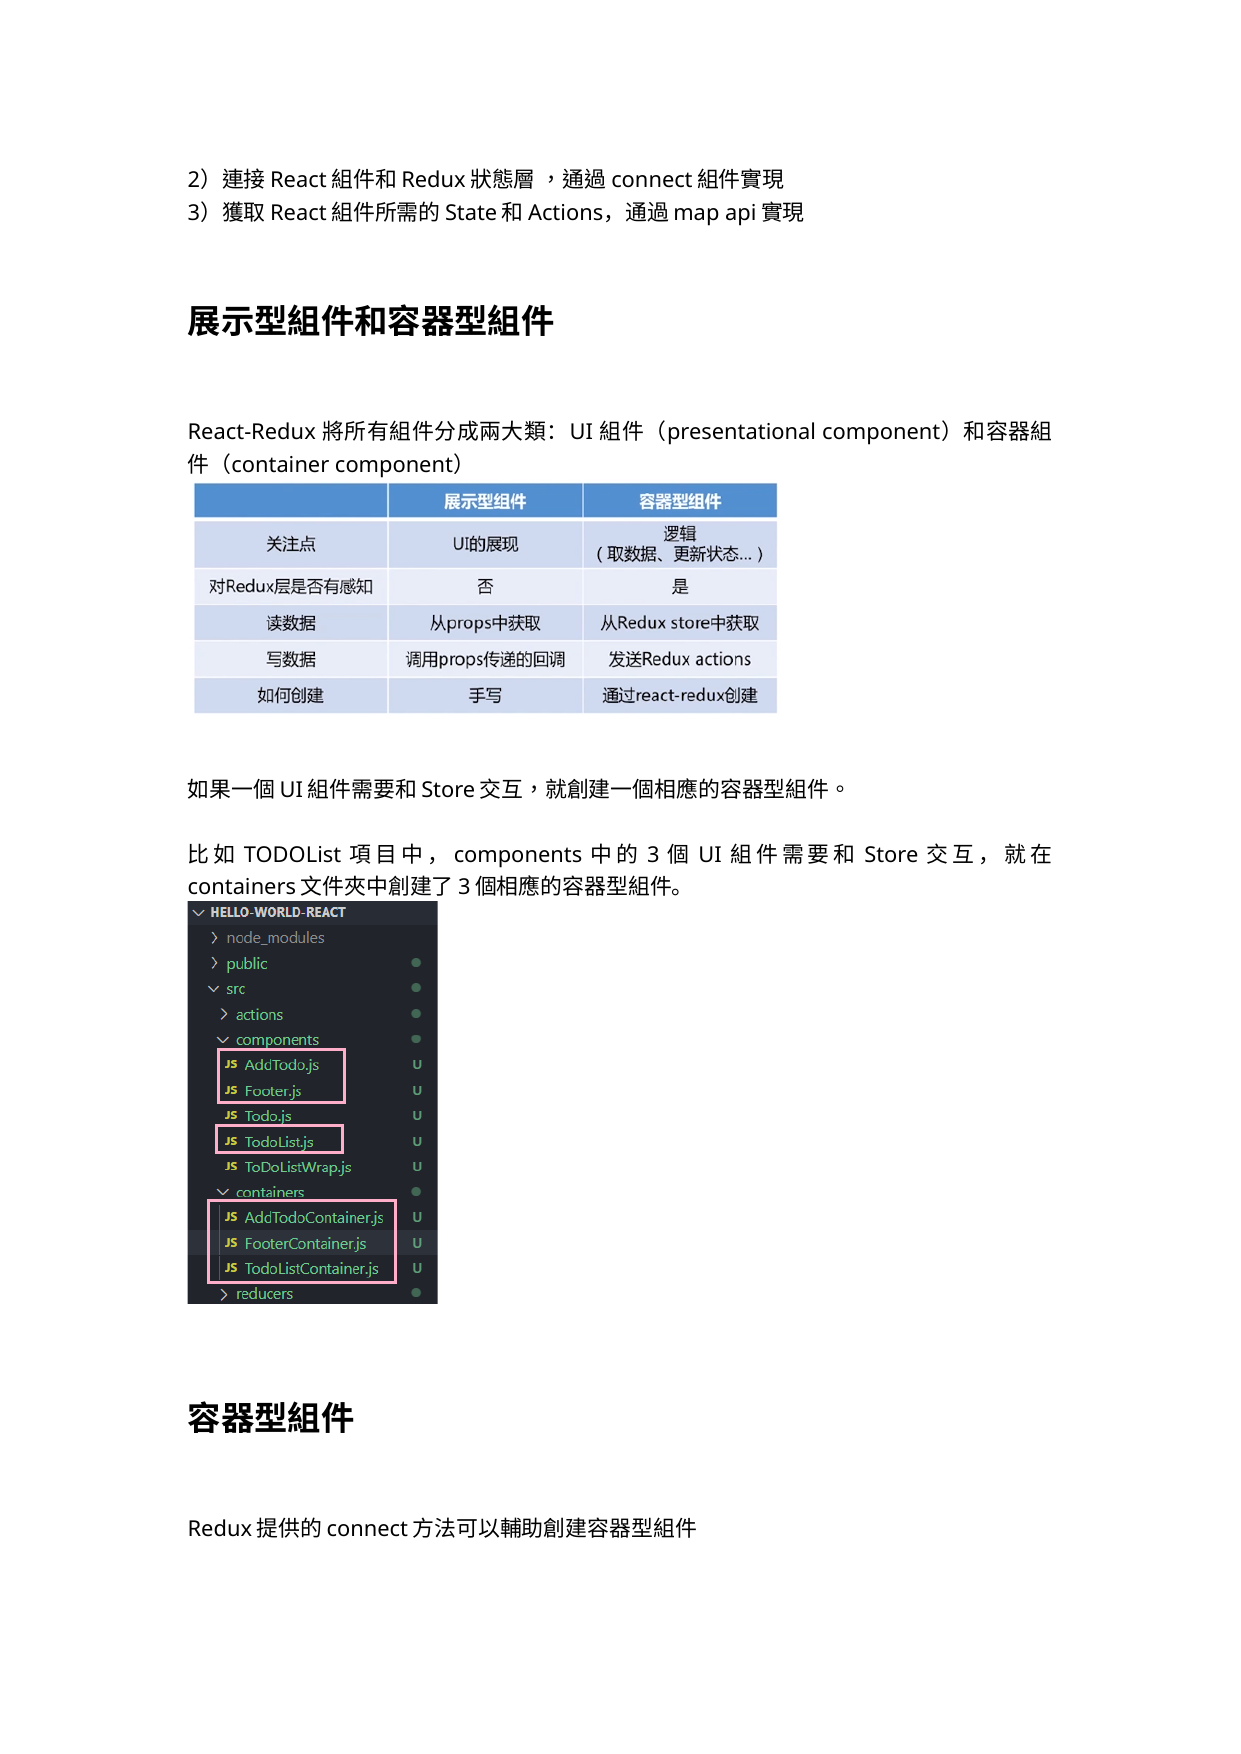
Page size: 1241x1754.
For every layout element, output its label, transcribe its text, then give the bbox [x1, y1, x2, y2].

text 3）獲取React組件所需的State和Actions，通過map api實現 [187, 194, 1053, 227]
picture [187, 478, 782, 715]
picture [187, 901, 438, 1304]
text React-Redux 將所有組件分成兩大類：UI 組件（presentational component）和容器組件（container component） [187, 414, 1053, 479]
text 如果一個UI組件需要和Store交互，就創建一個相應的容器型組件。 [187, 771, 1053, 804]
text 2）連接React組件和Redux狀態層 ，通過 connect組件實現 [187, 162, 1053, 194]
text Redux提供的connect方法可以輔助創建容器型組件 [187, 1511, 1053, 1543]
subtitle 容器型組件 [187, 1383, 1053, 1448]
text 比如TODOList項目中，components中的3個UI組件需要和Store交互，就在containers文件夾中創建了3個相應的容器型組件。 [187, 836, 1053, 901]
subtitle 展示型組件和容器型組件 [187, 287, 1053, 352]
